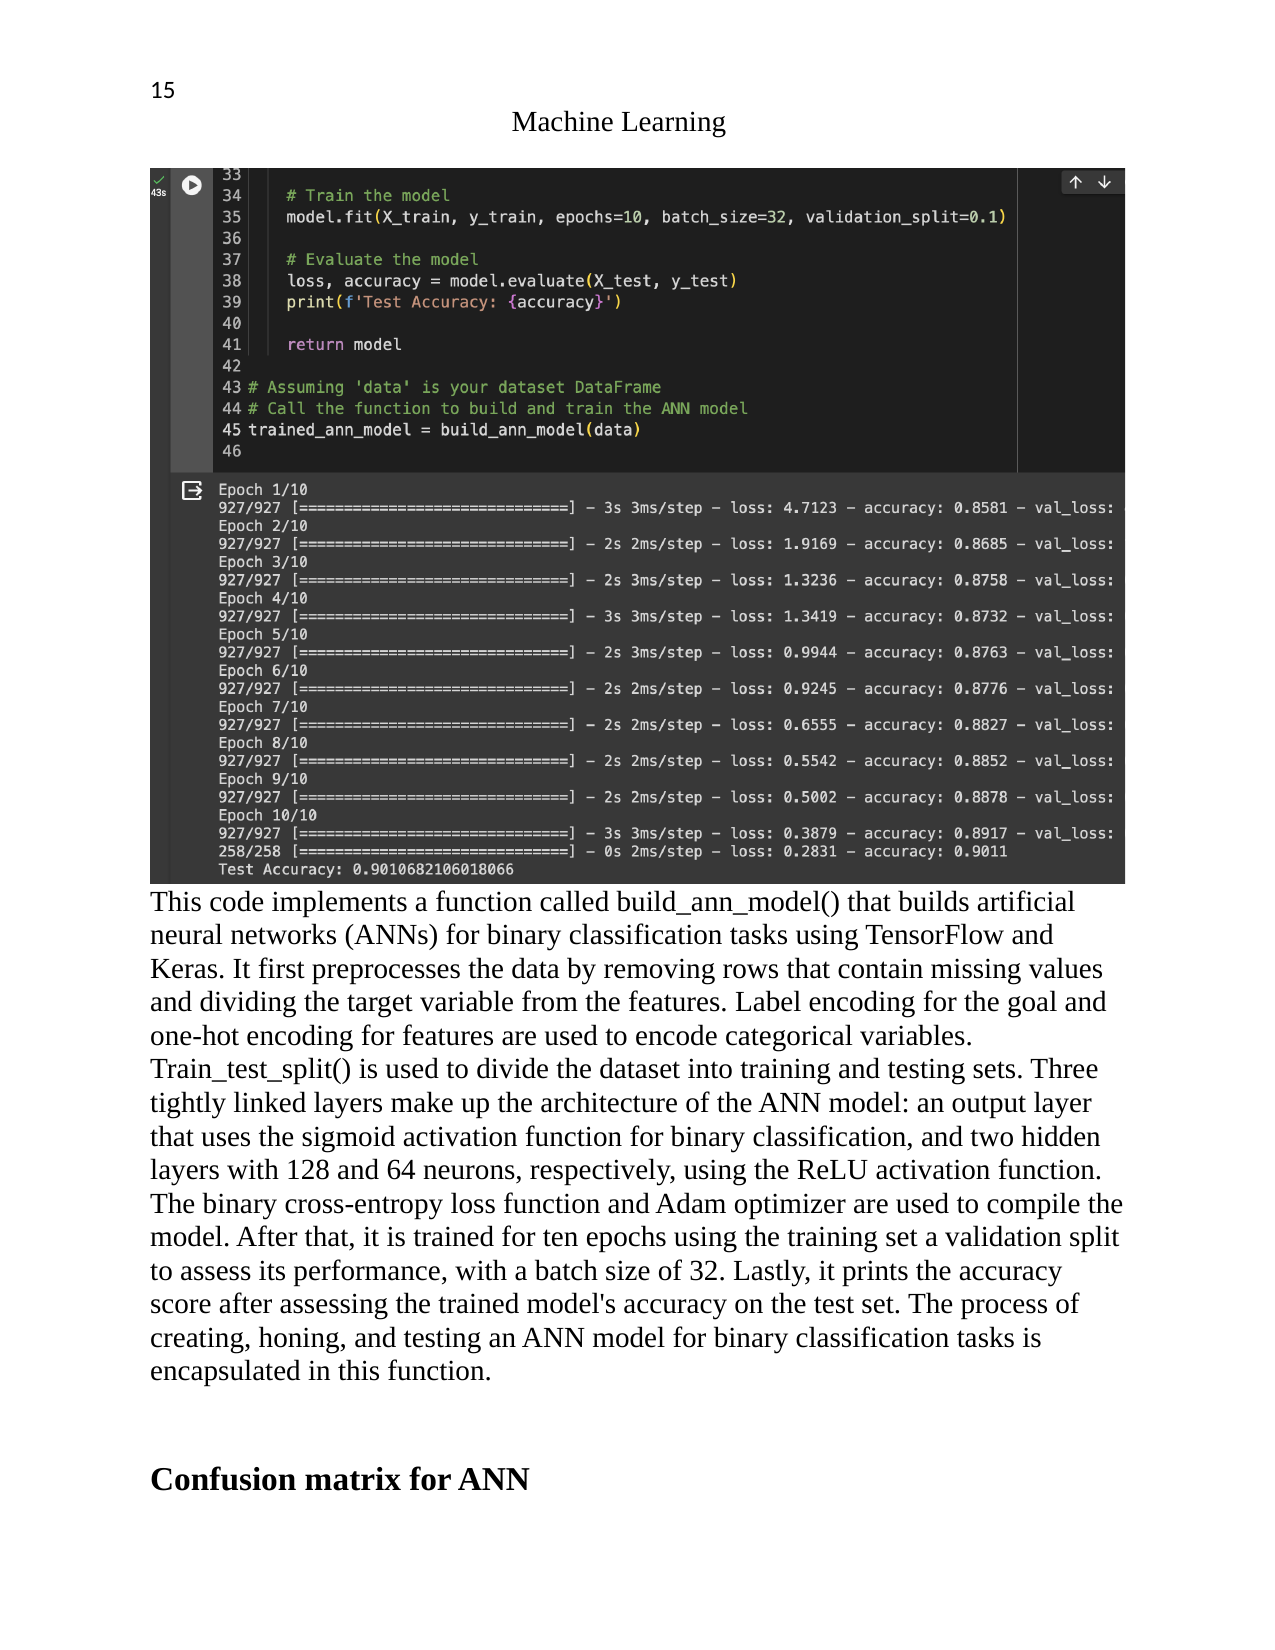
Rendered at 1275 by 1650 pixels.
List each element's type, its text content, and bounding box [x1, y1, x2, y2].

text This code implements a function called build_ann_model() that builds artificial neural networks (ANNs) for binary classification tasks using TensorFlow and Keras. It first preprocesses the data by removing rows that contain missing values and dividing the target variable from the features. Label encoding for the goal and one-hot encoding for features are used to encode categorical variables. Train_test_split() is used to divide the dataset into training and testing sets. Three tightly linked layers make up the architecture of the ANN model: an output layer that uses the sigmoid activation function for binary classification, and two hidden layers with 128 and 64 neurons, respectively, using the ReLU activation function. The binary cross-entropy loss function and Adam optimizer are used to compile the model. After that, it is trained for ten epochs using the training set a validation split to assess its performance, with a batch size of 32. Lastly, it prints the accuracy score after assessing the trained model's accuracy on the test set. The process of creating, honing, and testing an ANN model for binary classification tasks is encapsulated in this function. [150, 884, 1125, 1387]
text Confusion matrix for ANN [150, 1459, 1125, 1497]
picture [150, 168, 1125, 884]
